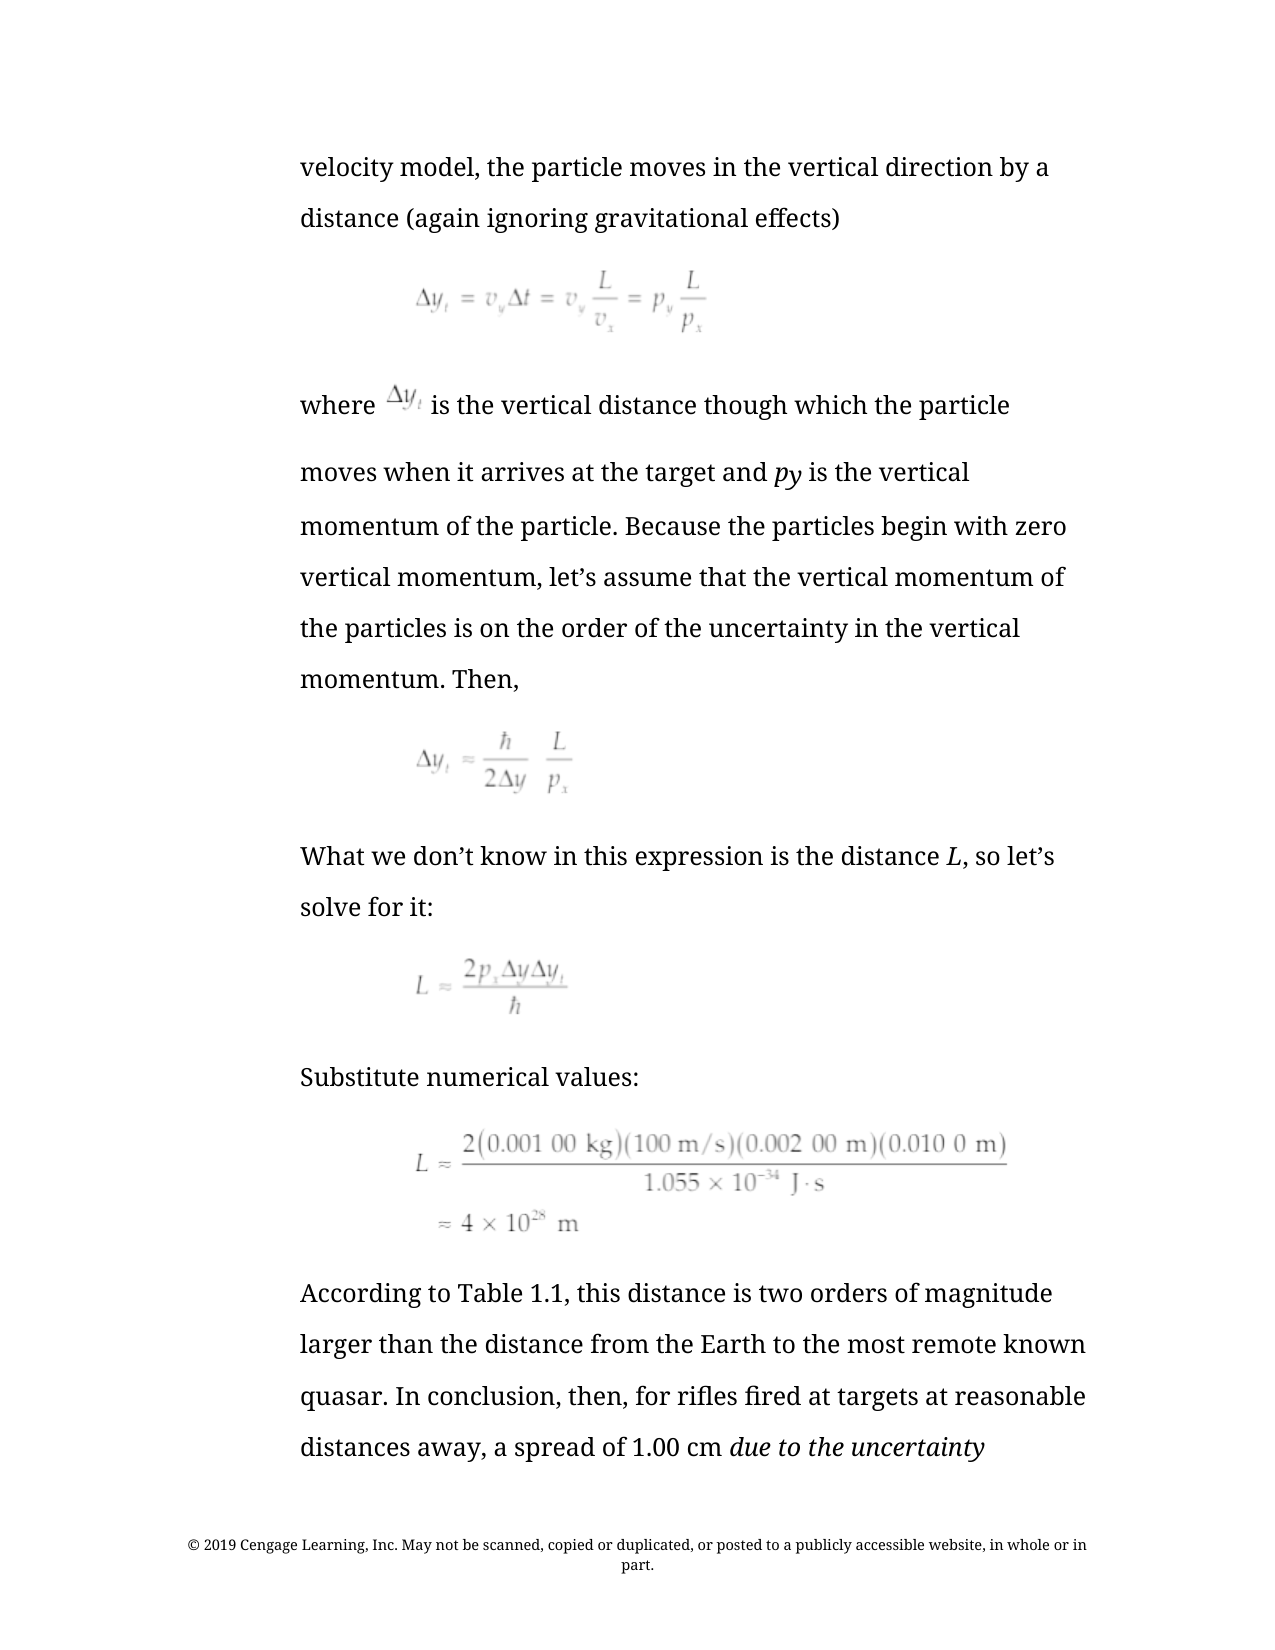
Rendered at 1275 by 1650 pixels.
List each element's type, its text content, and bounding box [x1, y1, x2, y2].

text Substitute numerical values: [187, 1060, 1087, 1094]
text What we don’t know in this expression is the distance L, so let’s solve for it: [187, 838, 1087, 923]
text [187, 1276, 1087, 1463]
text where is the vertical distance though which the particle moves when it arrives at the target and py is the vertical momentum of the particle. Because the particles begin with zero vertical momentum, let’s assume that the vertical momentum of the particles is on the order of the uncertainty in the vertical momentum. Then, [187, 377, 1087, 696]
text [187, 150, 1087, 235]
